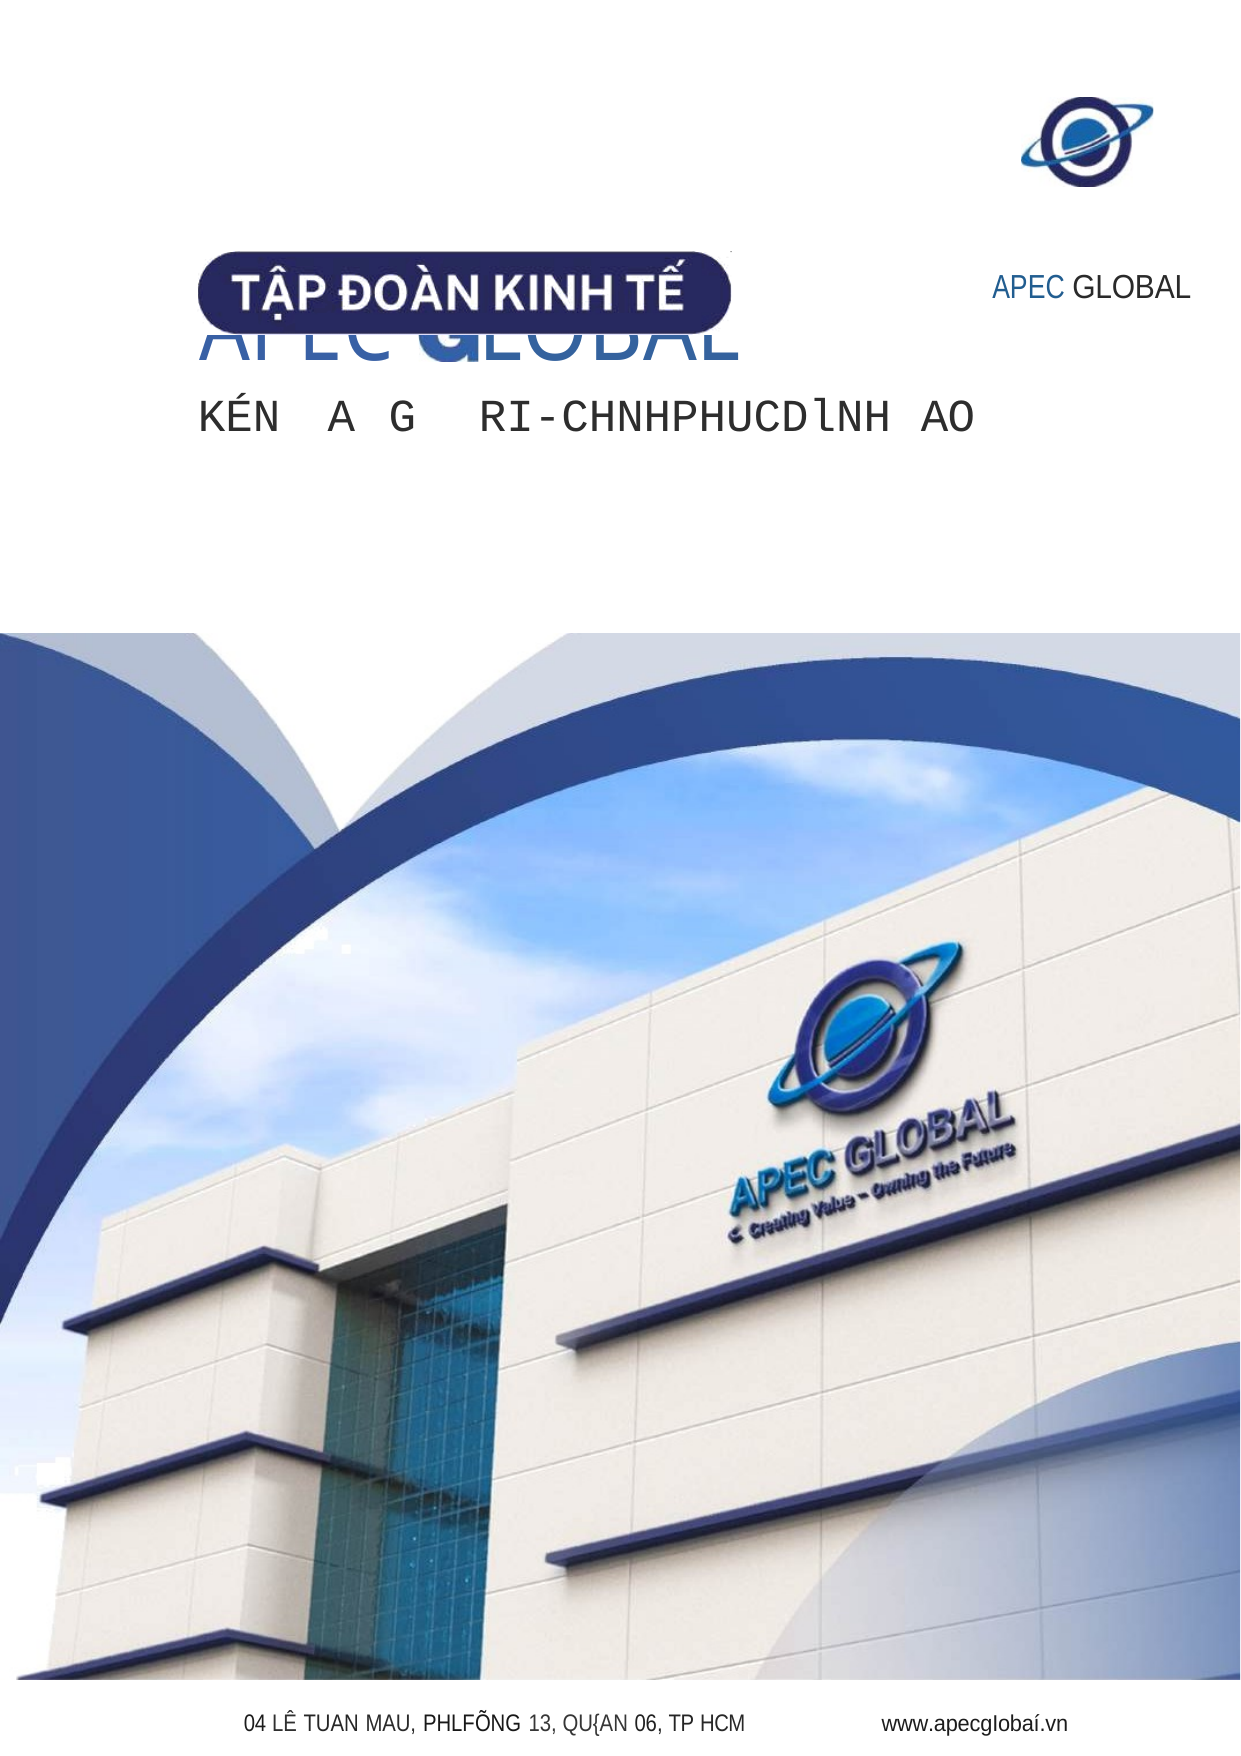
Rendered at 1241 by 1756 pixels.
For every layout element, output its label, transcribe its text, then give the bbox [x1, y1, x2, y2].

picture [0, 633, 1241, 1680]
subtitle KÉN A G RI-CHNHPHUCDlNH AO [198, 394, 978, 446]
picture [197, 251, 732, 362]
text 04 LÊ TUAN MAU, PHLFÕNG 13, QU{AN 06, TP HCM www.apecgIobaí.vn [243, 1708, 1240, 1736]
subtitle APEC GLOBAL [992, 267, 1240, 305]
picture [1021, 97, 1154, 187]
